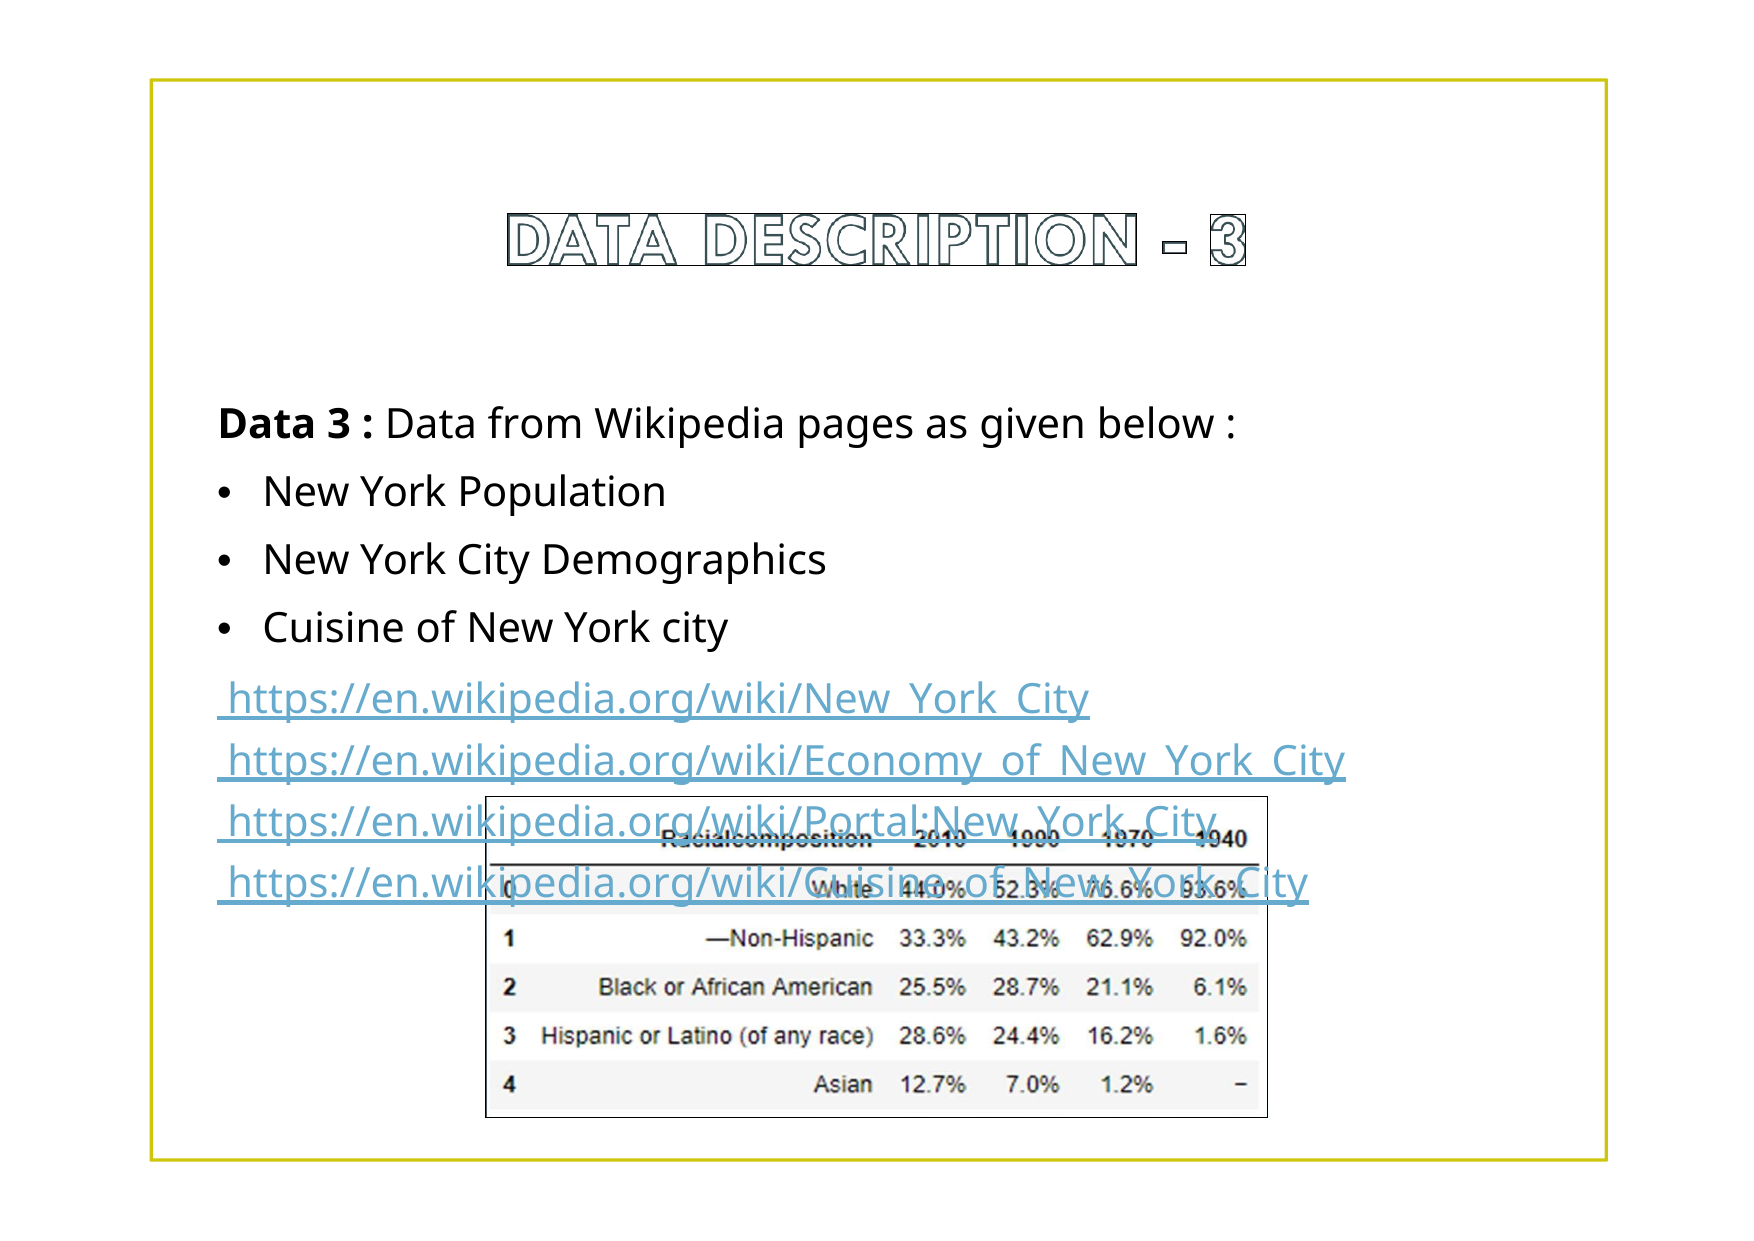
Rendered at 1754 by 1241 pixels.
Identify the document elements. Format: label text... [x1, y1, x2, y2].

picture [1211, 215, 1245, 265]
text https://en.wikipedia.org/wiki/Economy_of_New_York_City [217, 730, 1637, 787]
picture [508, 214, 1136, 265]
picture [486, 849, 1267, 853]
text https://en.wikipedia.org/wiki/Cuisine_of_New_York_City [217, 853, 1637, 910]
picture [1163, 242, 1186, 253]
list New York Population [217, 462, 1637, 518]
text https://en.wikipedia.org/wiki/Portal:New_York_City [217, 792, 1637, 849]
text https://en.wikipedia.org/wiki/New_York_City [217, 669, 1637, 726]
text Data 3 : Data from Wikipedia pages as given below : [217, 394, 1637, 450]
list Cuisine of New York city [217, 598, 1637, 654]
picture [486, 910, 1267, 1117]
list New York City Demographics [217, 529, 1637, 586]
